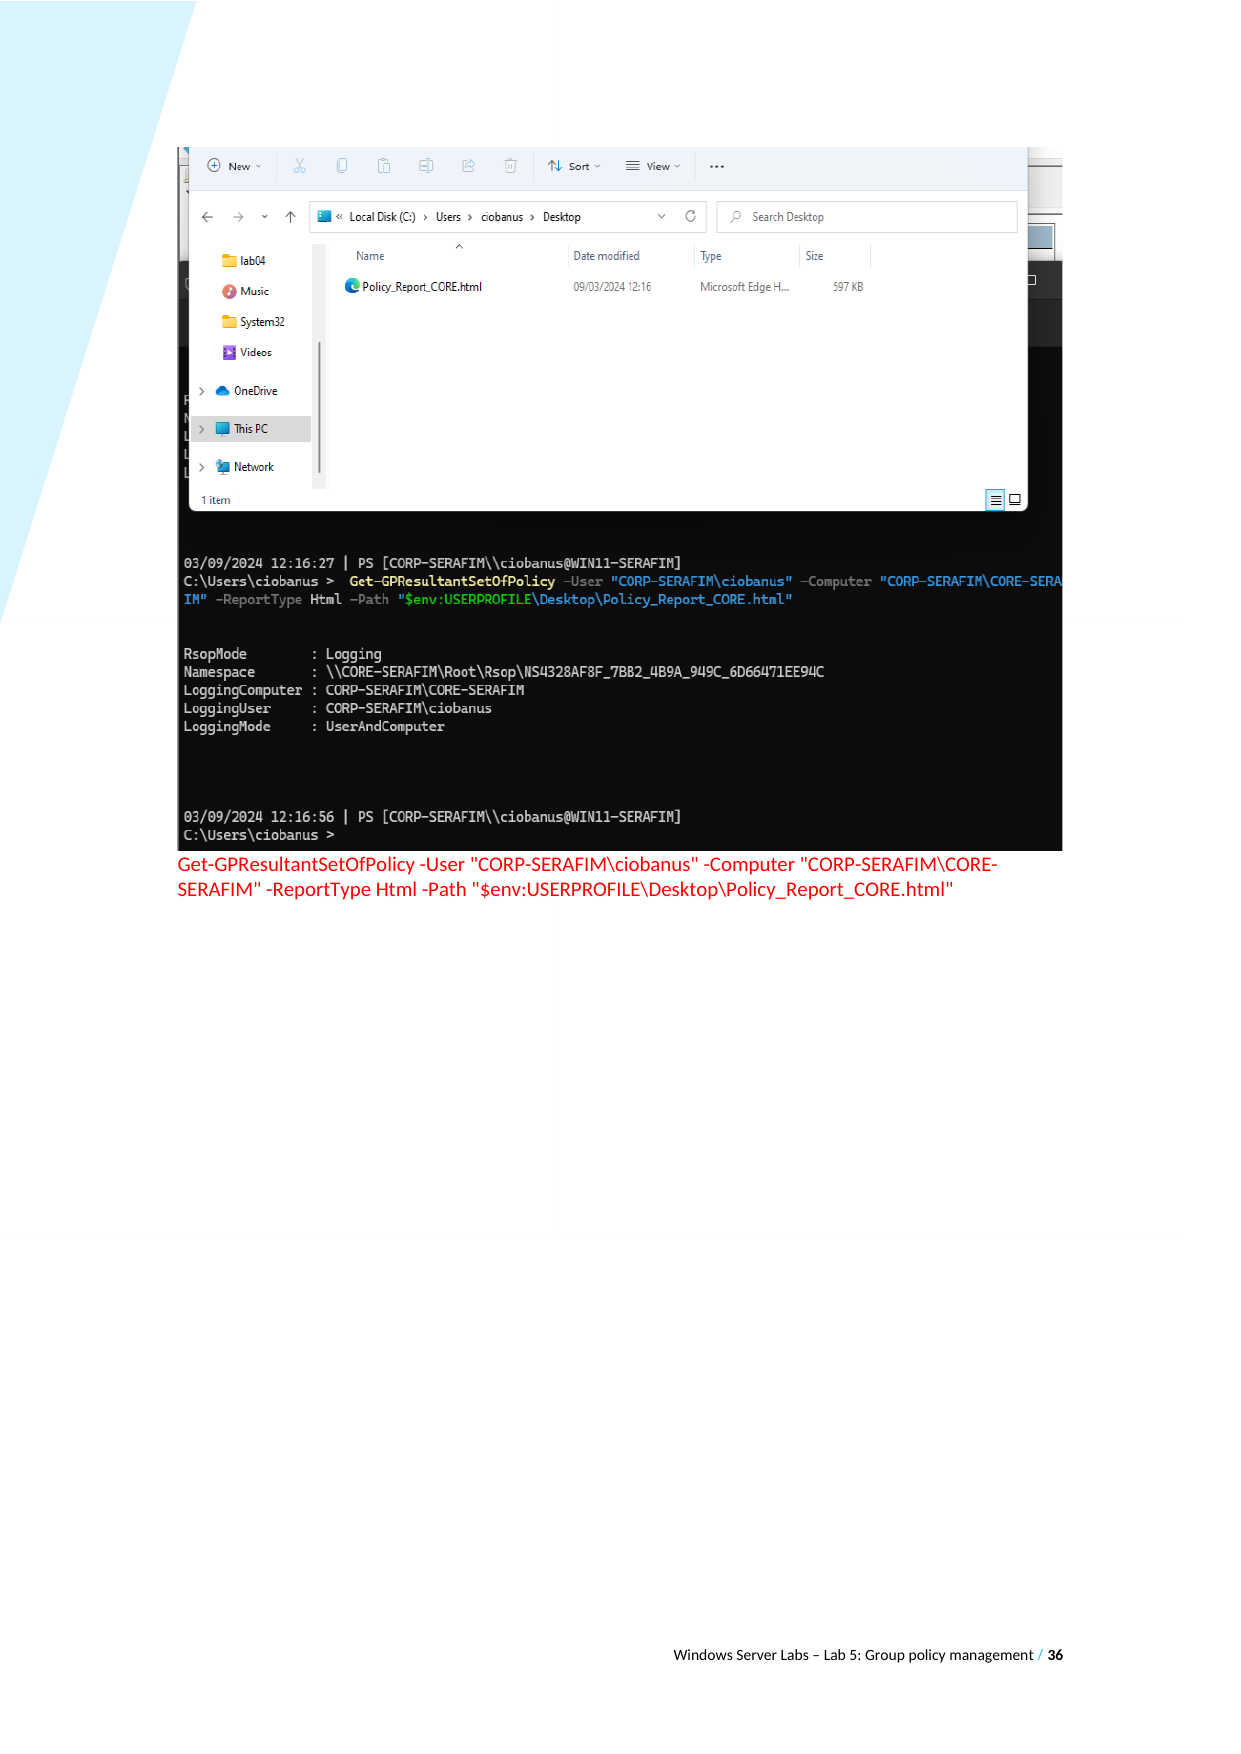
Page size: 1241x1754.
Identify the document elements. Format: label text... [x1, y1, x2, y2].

text Get-GPResultantSetOfPolicy -User "CORP-SERAFIM\ciobanus" -Computer "CORP-SERAFIM\CORE-SERAFIM" -ReportType Html -Path "$env:USERPROFILE\Desktop\Policy_Report_CORE.html" [177, 851, 1063, 902]
picture [0, 1, 1179, 1239]
